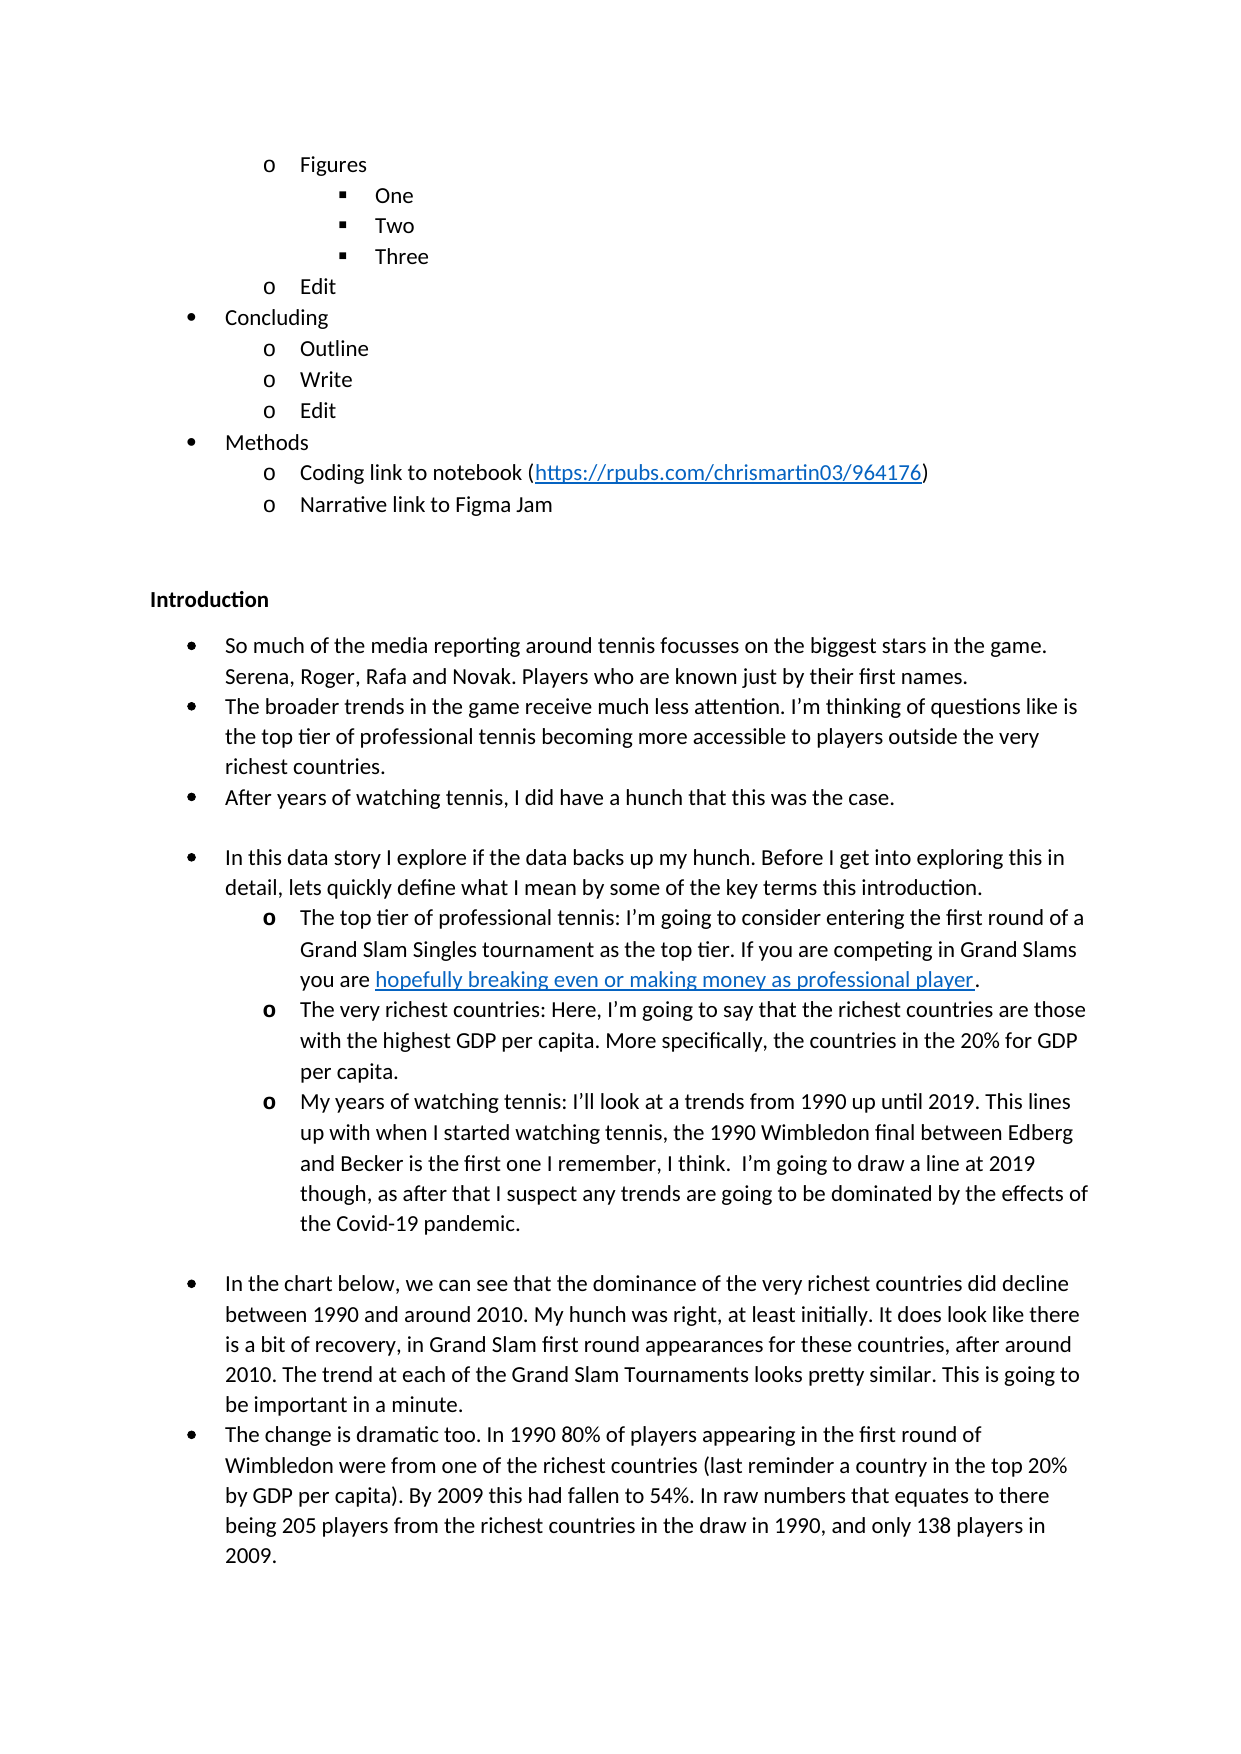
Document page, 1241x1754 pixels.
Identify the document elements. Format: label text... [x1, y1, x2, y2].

list The top tier of professional tennis: I’m going to consider entering the first round of a Grand Slam Singles tournament as the top tier. If you are competing in Grand Slams you are hopefully breaking even or making money as professional player. [262, 903, 1090, 993]
list Edit [262, 272, 1090, 301]
list Concluding [187, 303, 1090, 332]
list The broader trends in the game receive much less attention. I’m thinking of questions like is the top tier of professional tennis becoming more accessible to players outside the very richest countries. [187, 692, 1090, 781]
text Introduction [150, 585, 1090, 613]
list Methods [187, 428, 1090, 456]
list Two [337, 212, 1090, 240]
list So much of the media reporting around tennis focusses on the biggest stars in the game. Serena, Roger, Rafa and Novak. Players who are known just by their first names. [187, 632, 1090, 690]
list Coding link to notebook (https://rpubs.com/chrismartin03/964176) [262, 458, 1090, 487]
list Write [262, 365, 1090, 394]
list Edit [262, 397, 1090, 426]
list In the chart below, we can see that the dominance of the very richest countries did decline between 1990 and around 2010. My hunch was right, at least initially. It does look like there is a bit of recovery, in Grand Slam first round appearances for these countries, after around 2010. The trend at each of the Grand Slam Tournaments looks pretty similar. This is going to be important in a minute. [187, 1269, 1090, 1418]
list The change is dramatic too. In 1990 80% of players appearing in the first round of Wimbledon were from one of the richest countries (last reminder a country in the top 20% by GDP per capita). By 2009 this had fallen to 54%. In raw numbers that equates to there being 205 players from the richest countries in the draw in 1990, and only 138 players in 2009. [187, 1421, 1090, 1569]
list In this data story I explore if the data backs up my hunch. Before I get into exploring this in detail, lets quickly define what I mean by some of the key terms this introduction. [187, 843, 1090, 901]
list After years of watching tennis, I did have a hunch that this was the case. [187, 783, 1090, 811]
list Outline [262, 334, 1090, 363]
list Figures [262, 150, 1090, 179]
list Three [337, 242, 1090, 270]
list One [337, 181, 1090, 209]
list Narrative link to Figma Jam [262, 490, 1090, 519]
list The very richest countries: Here, I’m going to say that the richest countries are those with the highest GDP per capita. More specifically, the countries in the 20% for GDP per capita. [262, 995, 1090, 1085]
list My years of watching tennis: I’ll look at a trends from 1990 up until 2019. This lines up with when I started watching tennis, the 1990 Wimbledon final between Edberg and Becker is the first one I remember, I think. I’m going to draw a line at 2019 though, as after that I suspect any trends are going to be dominated by the effects of the Covid-19 pandemic. [262, 1087, 1090, 1237]
